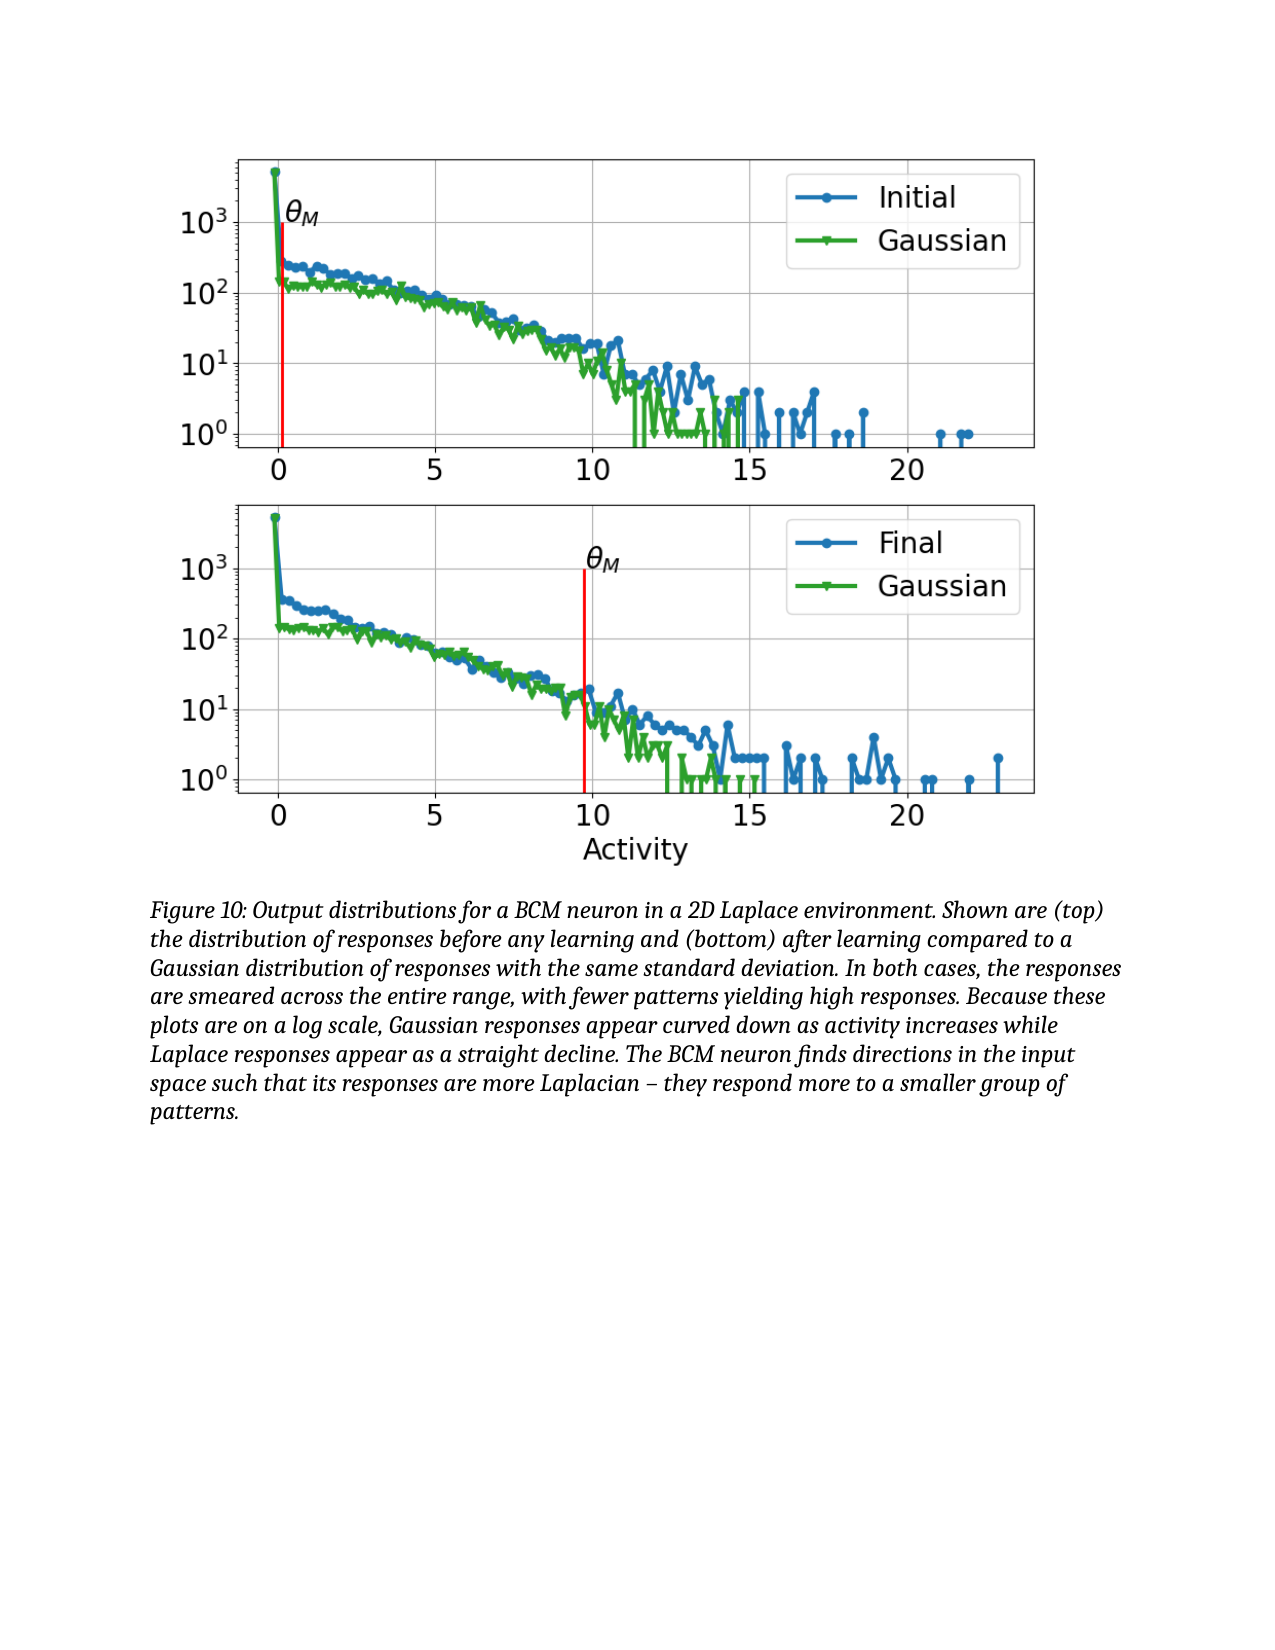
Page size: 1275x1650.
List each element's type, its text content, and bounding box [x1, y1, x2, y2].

text Figure 10: Output distributions for a BCM neuron in a 2D Laplace environment. Shown are (top) the distribution of responses before any learning and (bottom) after learning compared to a Gaussian distribution of responses with the same standard deviation. In both cases, the responses are smeared across the entire range, with fewer patterns yielding high responses. Because these plots are on a log scale, Gaussian responses appear curved down as activity increases while Laplace responses appear as a straight decline. The BCM neuron finds directions in the input space such that its responses are more Laplacian – they respond more to a smaller group of patterns. [150, 896, 1125, 1126]
picture [168, 150, 1044, 876]
